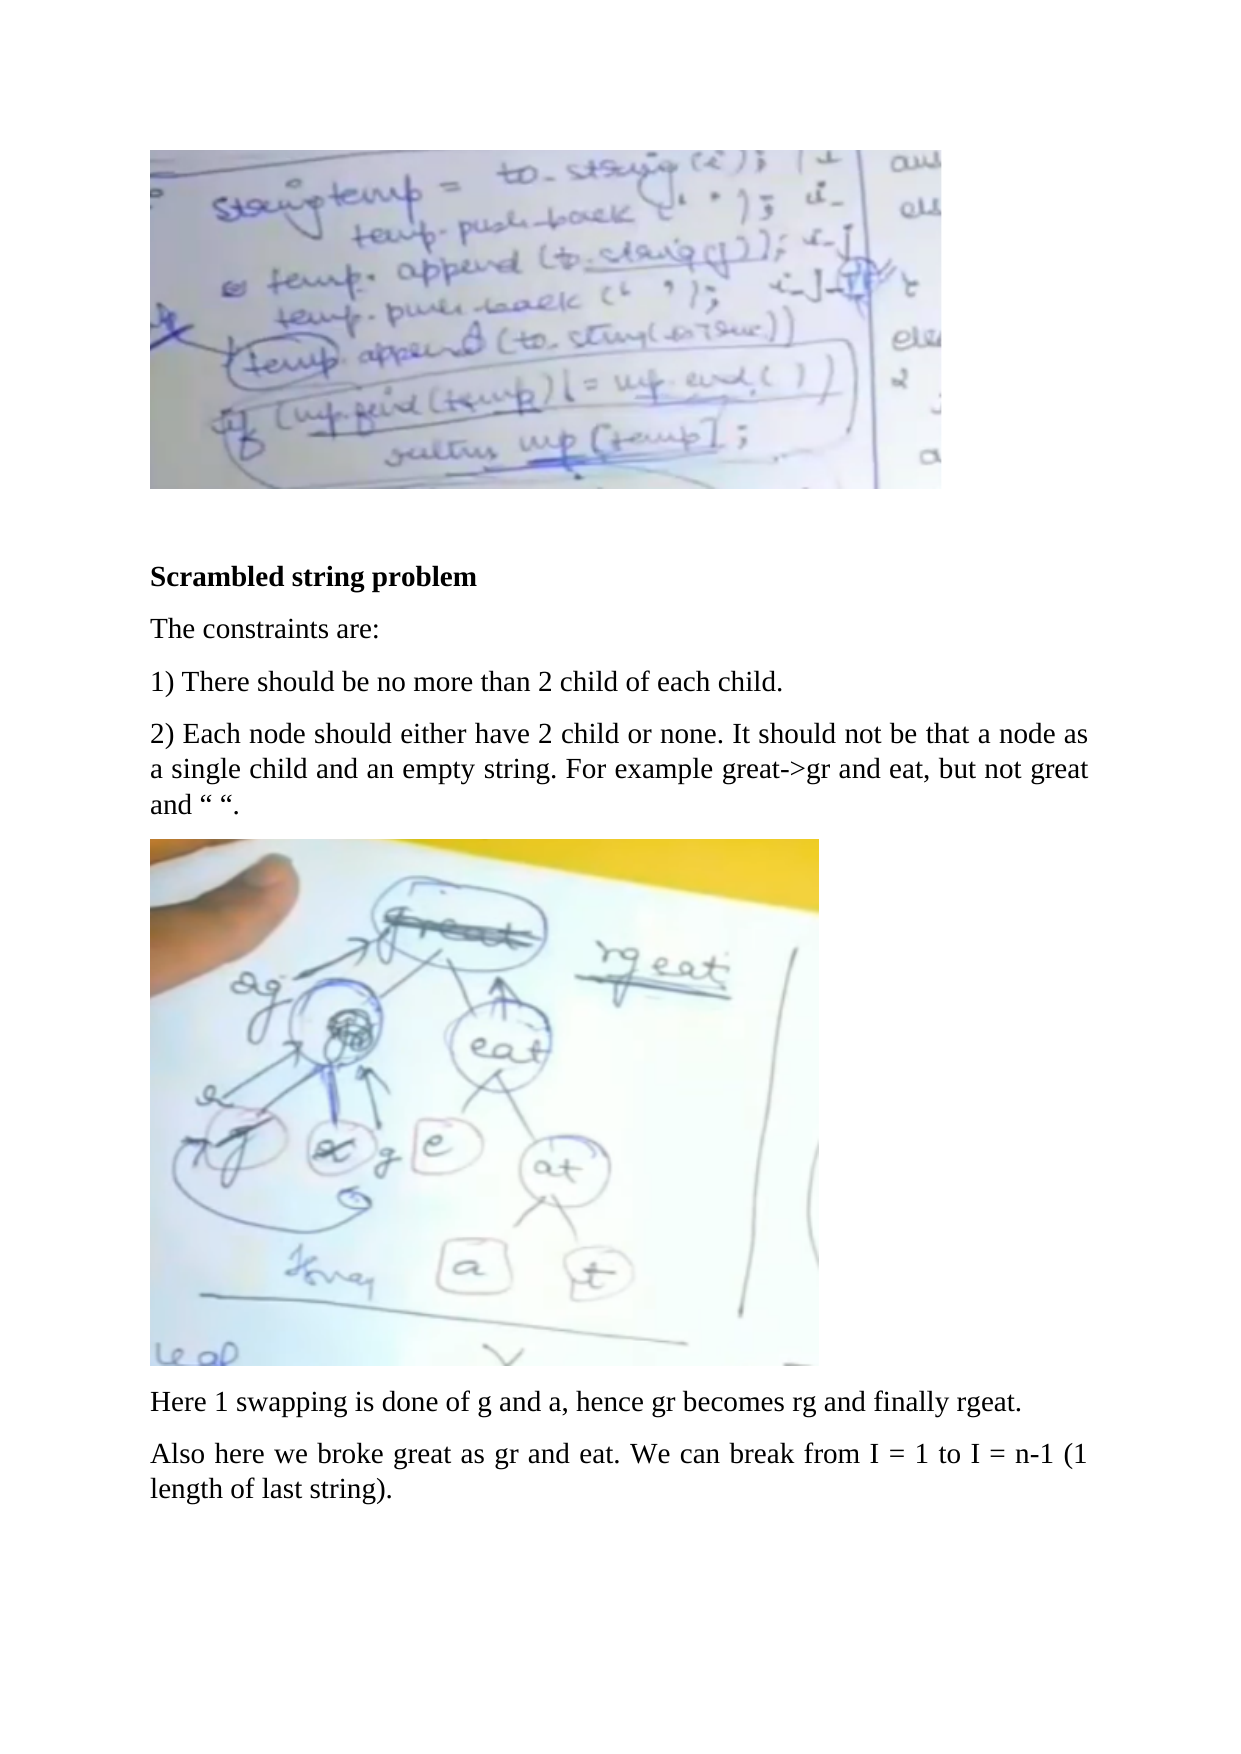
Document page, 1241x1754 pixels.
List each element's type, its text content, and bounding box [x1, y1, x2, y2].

text 1) There should be no more than 2 child of each child. [150, 664, 1090, 697]
text Scrambled string problem [150, 559, 1090, 593]
picture [150, 150, 942, 489]
text Here 1 swapping is done of g and a, hence gr becomes rg and finally rgeat. [150, 1384, 1090, 1417]
text 2) Each node should either have 2 child or none. It should not be that a node as a single child and an empty string. For example great->gr and eat, but not great and “ “. [150, 716, 1090, 820]
text Also here we broke great as gr and eat. We can break from I = 1 to I = n-1 (1 length of last string). [150, 1436, 1090, 1505]
picture [150, 839, 819, 1366]
text The constraints are: [150, 611, 1090, 645]
